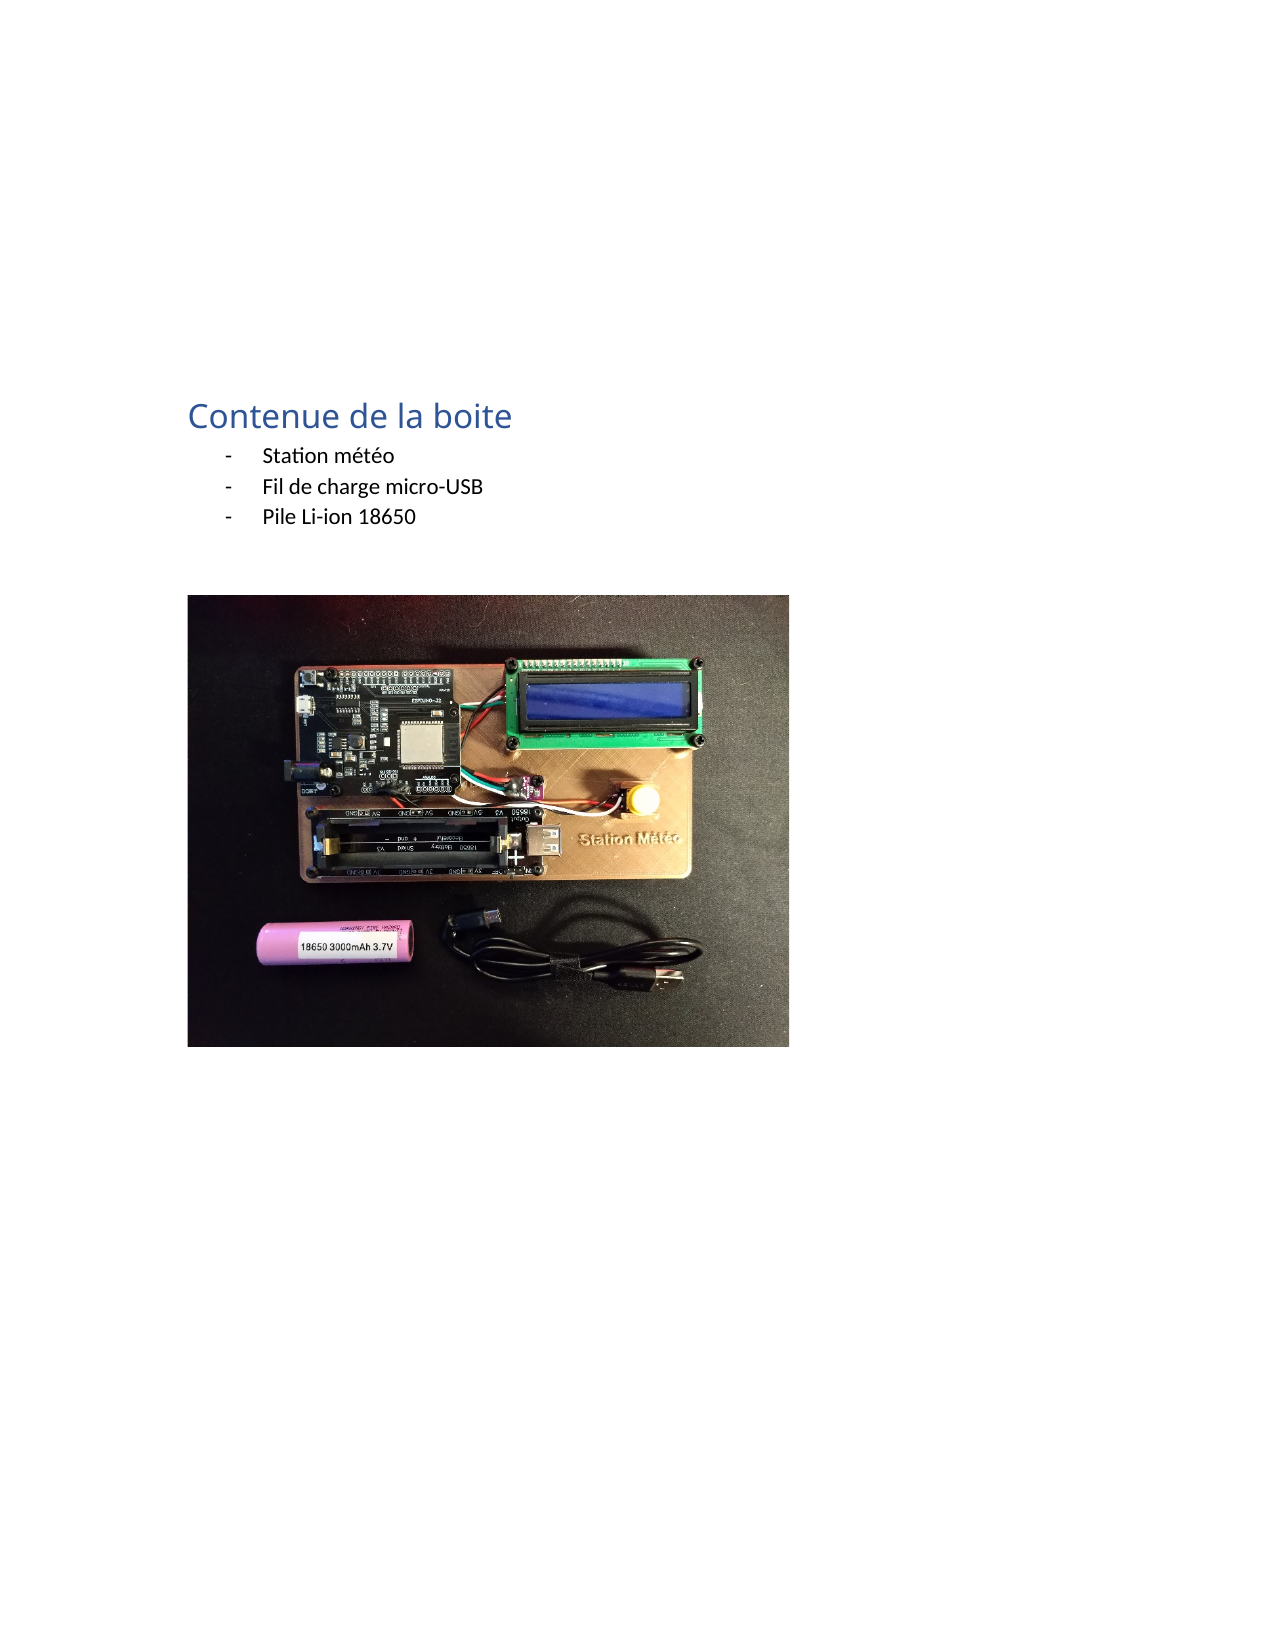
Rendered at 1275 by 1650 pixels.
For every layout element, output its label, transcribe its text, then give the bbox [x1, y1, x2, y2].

list Pile Li-ion 18650 [225, 502, 1087, 530]
picture [187, 595, 790, 1047]
subtitle Contenue de la boite [187, 393, 1087, 438]
list Fil de charge micro-USB [225, 472, 1087, 500]
list Station météo [225, 442, 1087, 470]
